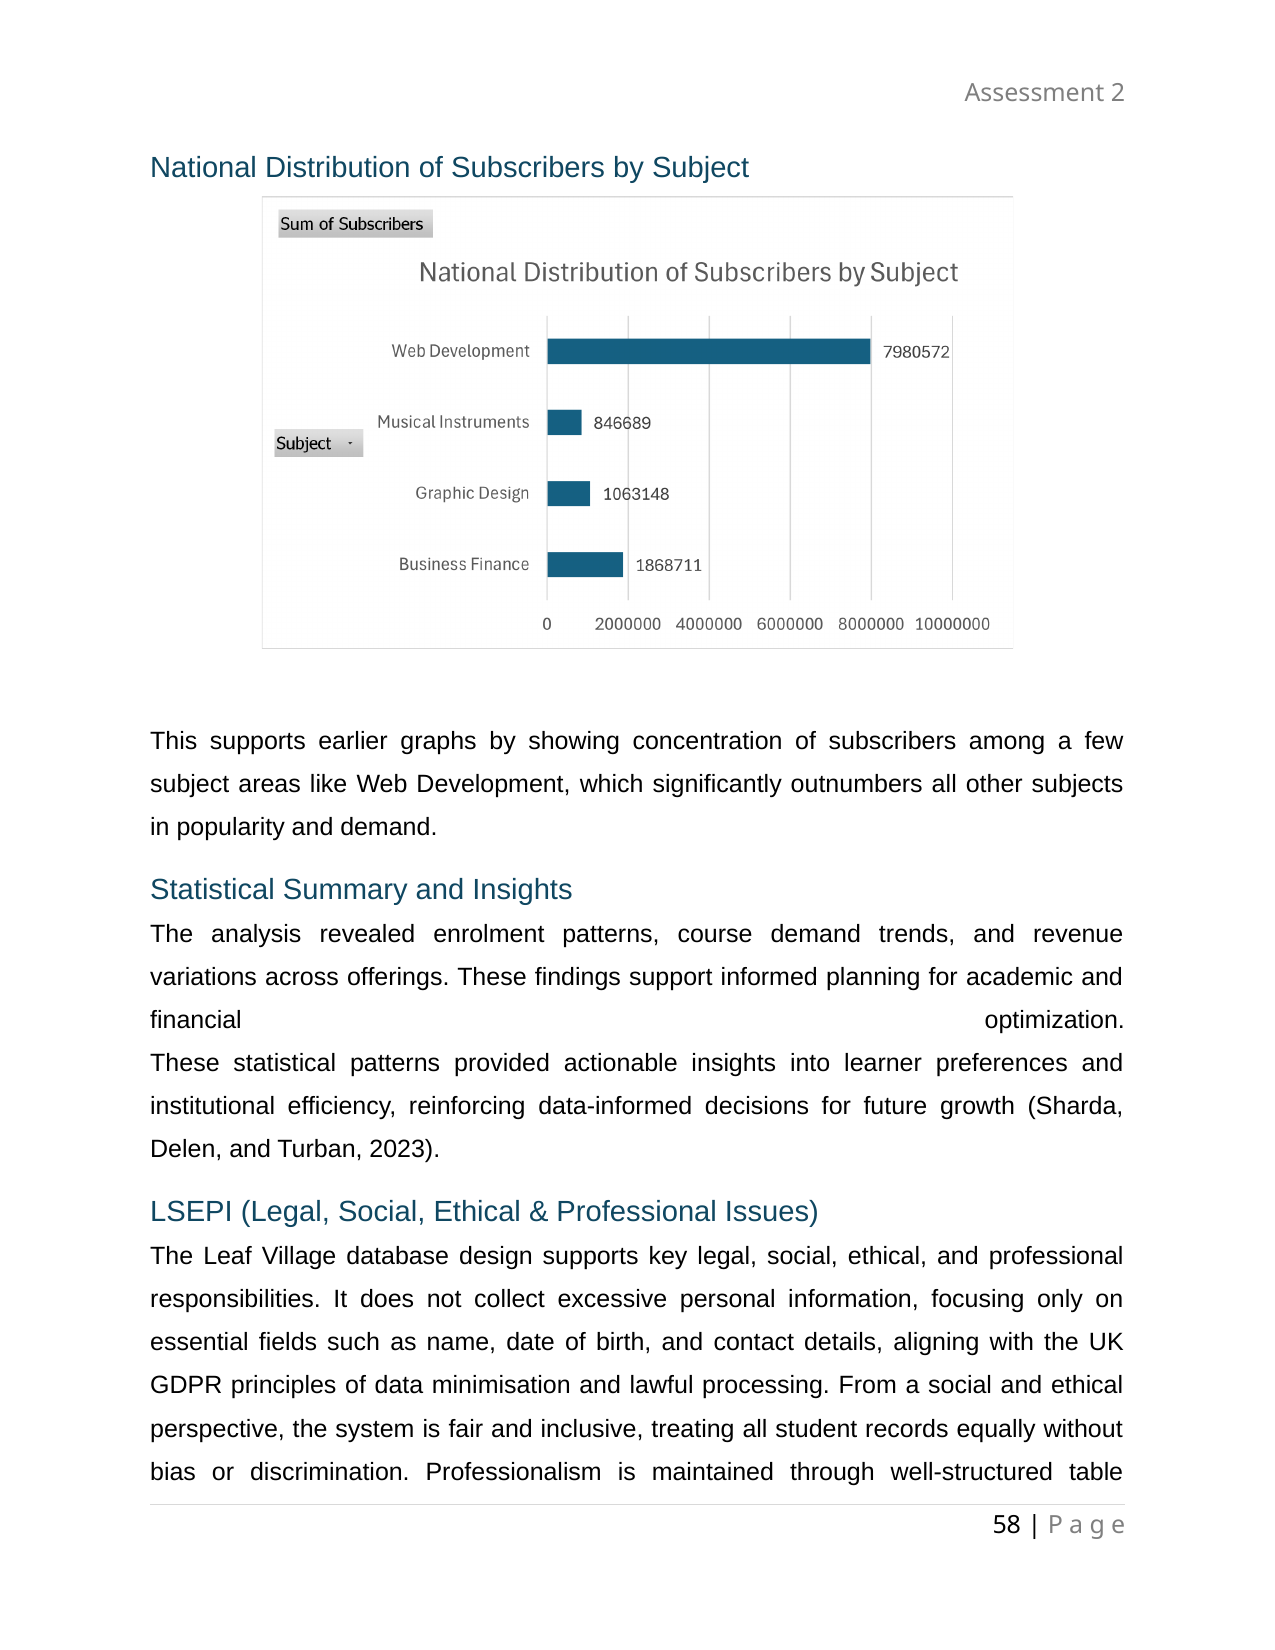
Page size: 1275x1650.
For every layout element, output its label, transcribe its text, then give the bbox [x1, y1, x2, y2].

subtitle National Distribution of Subscribers by Subject [150, 150, 1125, 183]
subtitle This supports earlier graphs by showing concentration of subscribers among a few subject areas like Web Development, which significantly outnumbers all other subjects in popularity and demand. [150, 726, 1125, 841]
picture [261, 196, 1014, 649]
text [150, 1241, 1125, 1485]
subtitle LSEPI (Legal, Social, Ethical & Professional Issues) [150, 1194, 1125, 1228]
subtitle Statistical Summary and Insights [150, 872, 1125, 905]
text The analysis revealed enrolment patterns, course demand trends, and revenue variations across offerings. These findings support informed planning for academic and financial optimization. These statistical patterns provided actionable insights into learner preferences and institutional efficiency, reinforcing data-informed decisions for future growth (Sharda, Delen, and Turban, 2023). [150, 919, 1125, 1163]
